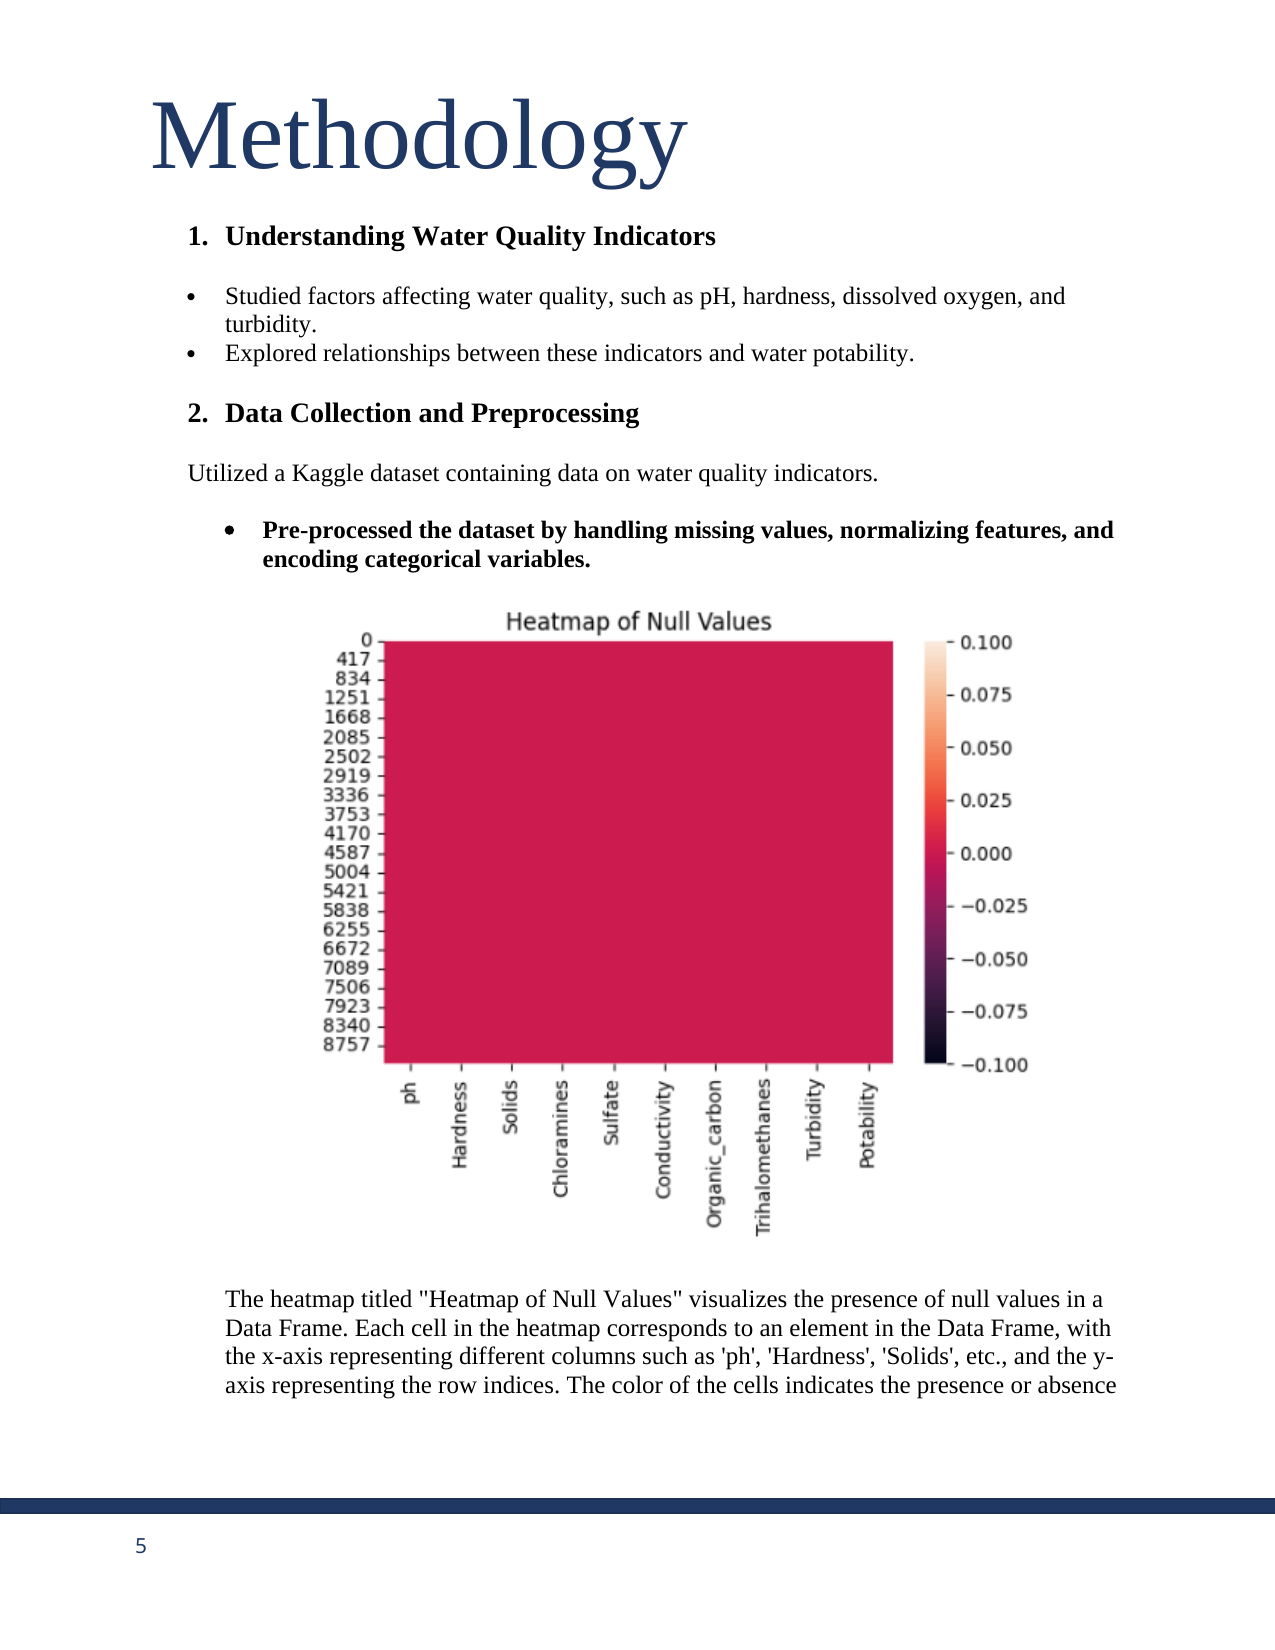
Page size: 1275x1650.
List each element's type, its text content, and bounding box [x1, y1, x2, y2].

picture [303, 602, 1047, 1255]
list Data Collection and Preprocessing [187, 396, 1125, 428]
list Studied factors affecting water quality, such as pH, hardness, dissolved oxygen, and turbidity. [187, 281, 1125, 338]
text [225, 1284, 1125, 1399]
list Understanding Water Quality Indicators [187, 219, 1125, 252]
text Utilized a Kaggle dataset containing data on water quality indicators. [187, 458, 1125, 486]
list Explored relationships between these indicators and water potability. [187, 338, 1125, 367]
list Pre-processed the dataset by handling missing values, normalizing features, and encoding categorical variables. [225, 516, 1125, 573]
text Methodology [150, 75, 1125, 190]
